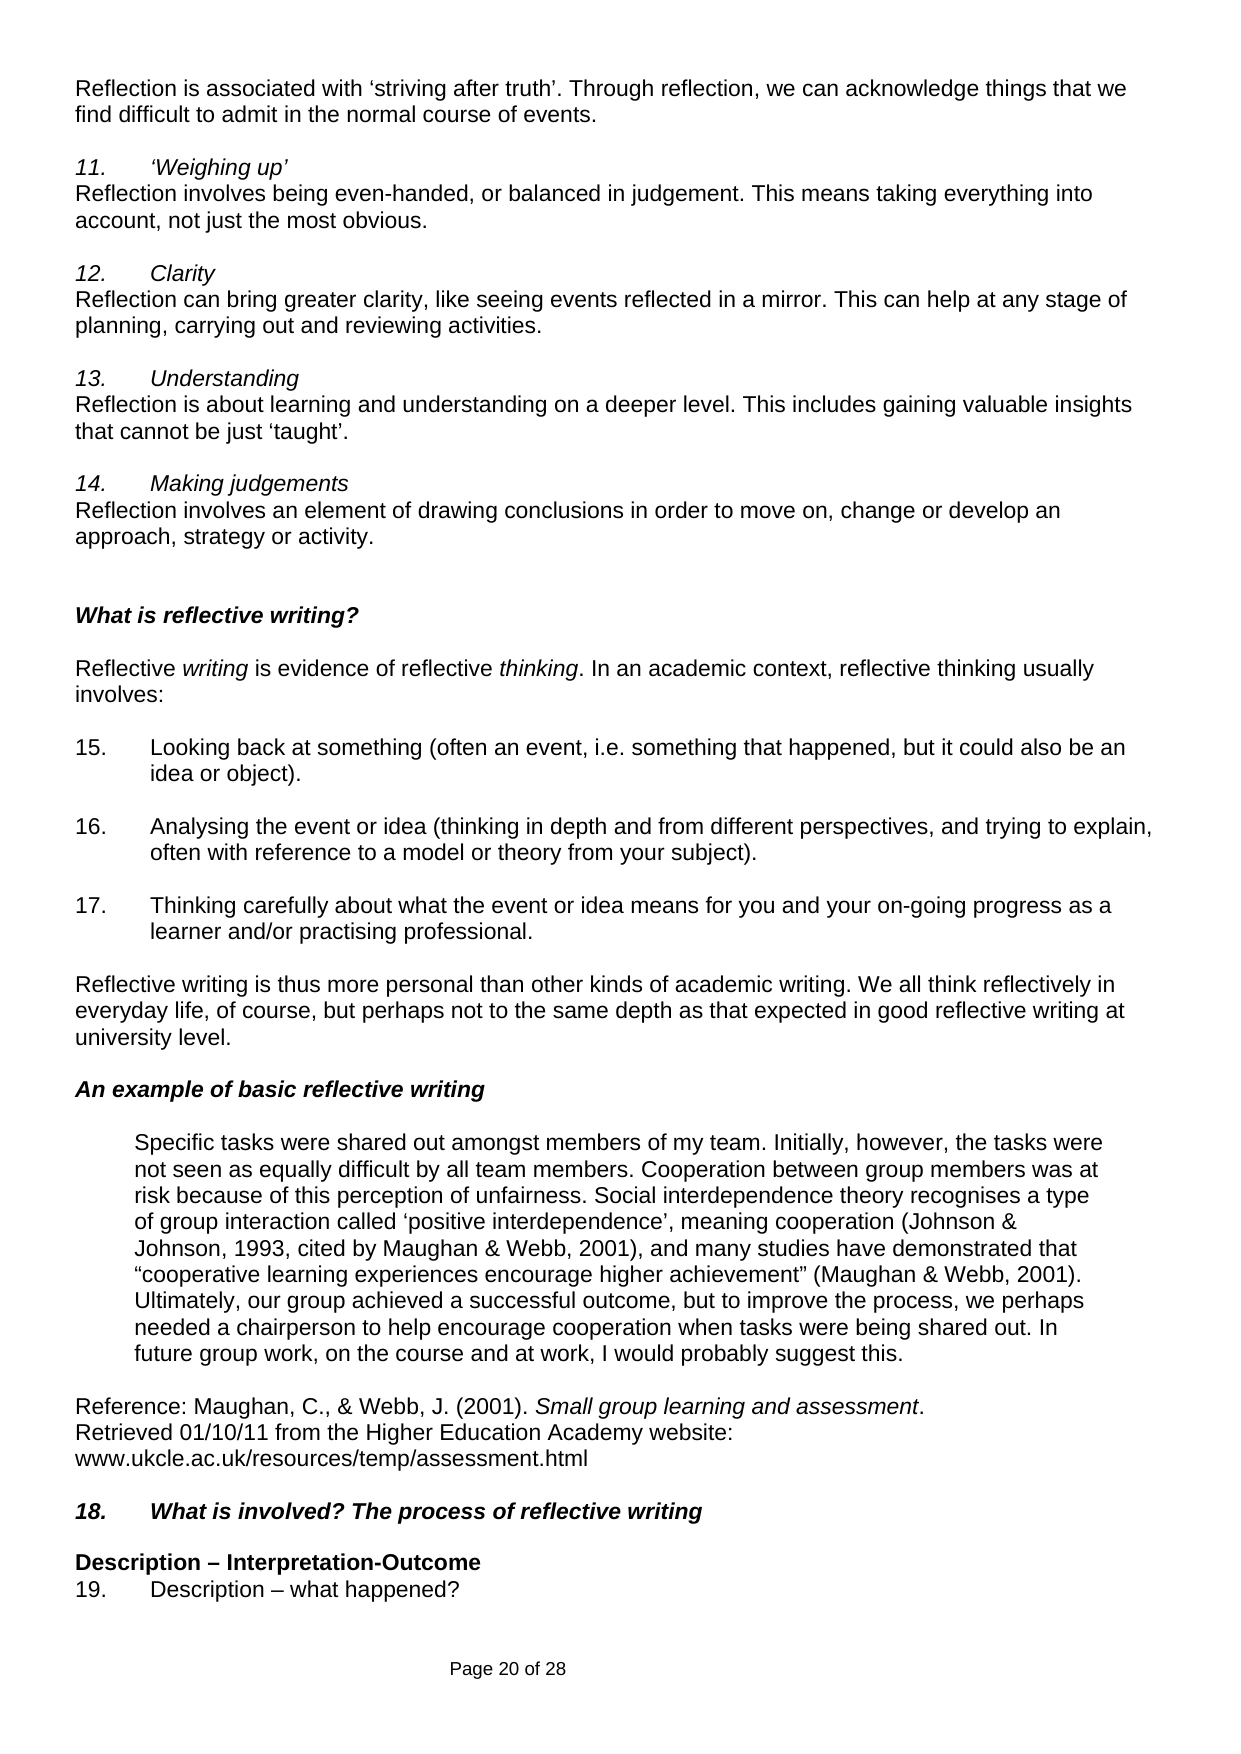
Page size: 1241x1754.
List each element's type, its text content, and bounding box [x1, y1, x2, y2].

list Understanding [75, 365, 1165, 391]
text Description – Interpretation-Outcome [75, 1549, 1165, 1576]
list Thinking carefully about what the event or idea means for you and your on-going progress as a learner and/or practising professional. [75, 892, 1165, 945]
text An example of basic reflective writing [75, 1076, 1165, 1103]
list Analysing the event or idea (thinking in depth and from different perspectives, and trying to explain, often with reference to a model or theory from your subject). [75, 813, 1165, 866]
text www.ukcle.ac.uk/resources/temp/assessment.html [75, 1445, 1165, 1472]
text Reflection involves an element of drawing conclusions in order to move on, change or develop an approach, strategy or activity. [75, 497, 1165, 549]
text Reflective writing is evidence of reflective thinking. In an academic context, reflective thinking usually involves: [75, 655, 1165, 707]
list Looking back at something (often an event, i.e. something that happened, but it could also be an idea or object). [75, 734, 1165, 787]
list Description – what happened? [75, 1576, 1165, 1602]
text Reflection involves being even-handed, or balanced in judgement. This means taking everything into account, not just the most obvious. [75, 180, 1165, 233]
text Reflection is about learning and understanding on a deeper level. This includes gaining valuable insights that cannot be just ‘taught’. [75, 391, 1165, 444]
list What is involved? The process of reflective writing [75, 1498, 1165, 1524]
list ‘Weighing up’ [75, 154, 1165, 180]
list Clarity [75, 259, 1165, 286]
list Making judgements [75, 470, 1165, 497]
text Retrieved 01/10/11 from the Higher Education Academy website: [75, 1419, 1165, 1445]
text Reflective writing is thus more personal than other kinds of academic writing. We all think reflectively in everyday life, of course, but perhaps not to the same depth as that expected in good reflective writing at university level. [75, 971, 1165, 1050]
text Reflection can bring greater clarity, like seeing events reflected in a mirror. This can help at any stage of planning, carrying out and reviewing activities. [75, 286, 1165, 338]
text Reference: Maughan, C., & Webb, J. (2001). Small group learning and assessment. [75, 1393, 1165, 1419]
text Specific tasks were shared out amongst members of my team. Initially, however, the tasks were not seen as equally difficult by all team members. Cooperation between group members was at risk because of this perception of unfairness. Social interdependence theory recognises a type of group interaction called ‘positive interdependence’, meaning cooperation (Johnson & [134, 1129, 1106, 1234]
text What is reflective writing? [75, 602, 1165, 628]
text Reflection is associated with ‘striving after truth’. Through reflection, we can acknowledge things that we find difficult to admit in the normal course of events. [75, 75, 1165, 128]
text Johnson, 1993, cited by Maughan & Webb, 2001), and many studies have demonstrated that “cooperative learning experiences encourage higher achievement” (Maughan & Webb, 2001). Ultimately, our group achieved a successful outcome, but to improve the process, we perhaps needed a chairperson to help encourage cooperation when tasks were being shared out. In future group work, on the course and at work, I would probably suggest this. [134, 1234, 1106, 1366]
